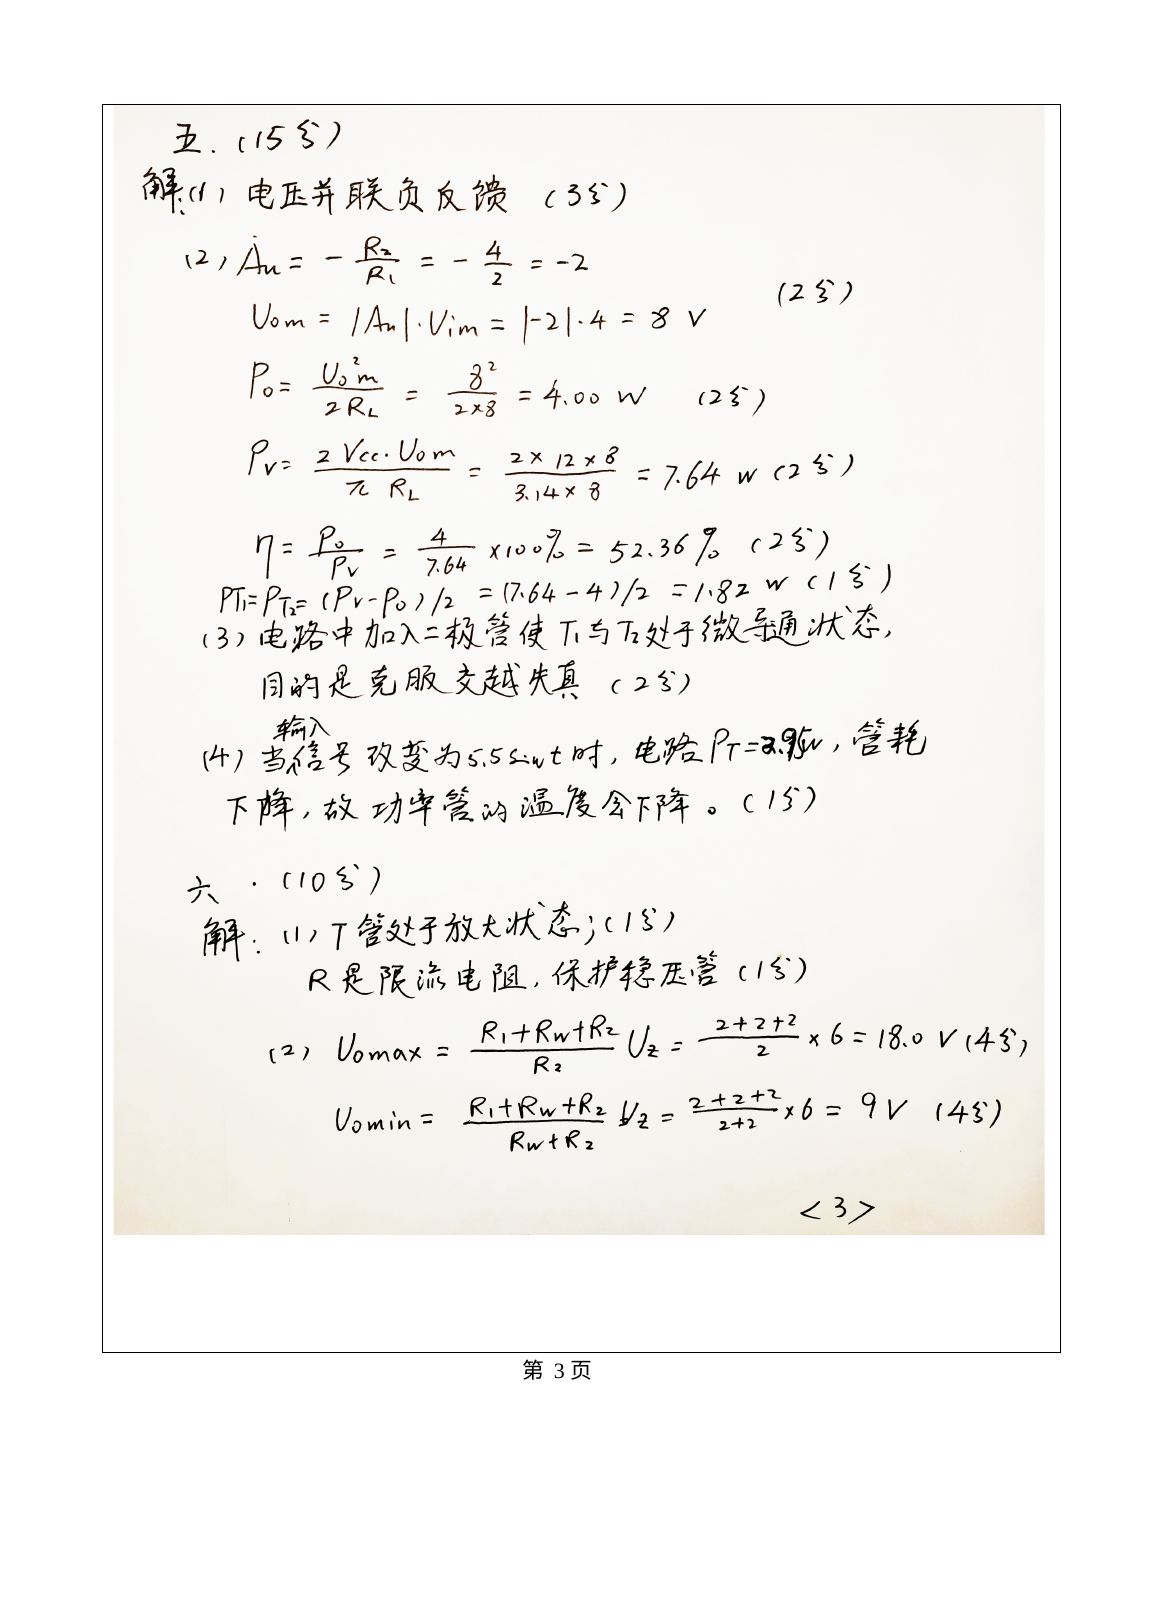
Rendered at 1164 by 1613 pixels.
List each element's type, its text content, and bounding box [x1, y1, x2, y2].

picture [113, 105, 1045, 1235]
text 第 3 页 [177, 1353, 1051, 1385]
table_header [103, 105, 1060, 1352]
